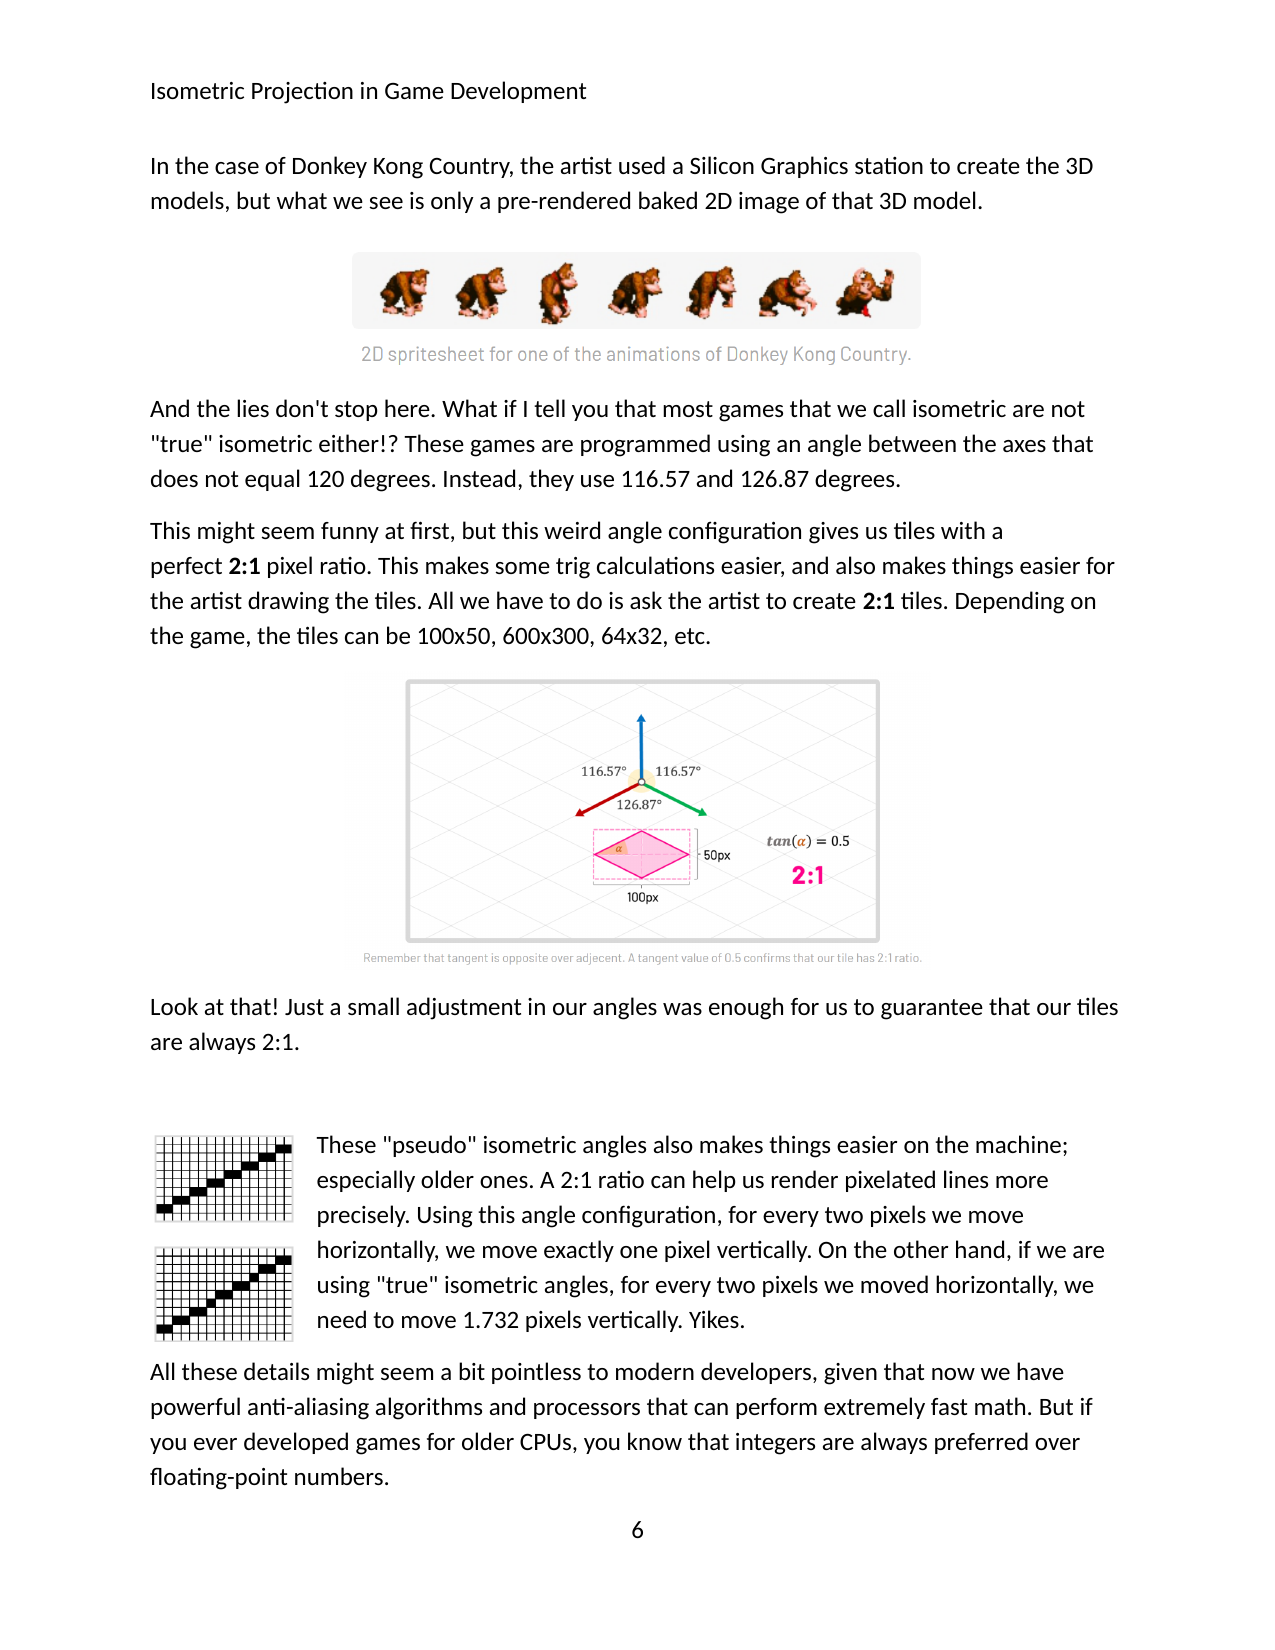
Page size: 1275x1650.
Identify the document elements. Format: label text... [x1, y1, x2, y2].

text This might seem funny at first, but this weird angle configuration gives us tiles with a perfect 2:1 pixel ratio. This makes some trig calculations easier, and also makes things easier for the artist drawing the tiles. All we have to do is ask the artist to create 2:1 tiles. Depending on the game, the tiles can be 100x50, 600x300, 64x32, etc. [150, 515, 1125, 651]
text And the lies don't stop here. What if I tell you that most games that we call isometric are not "true" isometric either!? These games are programmed using an angle between the axes that does not equal 120 degrees. Instead, they use 116.57 and 126.87 degrees. [150, 393, 1125, 494]
text In the case of Donkey Kong Country, the artist used a Silicon Graphics station to create the 3D models, but what we see is only a pre-rendered baked 2D image of that 3D model. [150, 150, 1125, 216]
picture [343, 671, 932, 970]
text These "pseudo" isometric angles also makes things easier on the machine; especially older ones. A 2:1 ratio can help us render pixelated lines more precisely. Using this angle configuration, for every two pixels we move horizontally, we move exactly one pixel vertically. On the other hand, if we are using "true" isometric angles, for every two pixels we moved horizontally, we need to move 1.732 pixels vertically. Yikes. [298, 1129, 1125, 1335]
picture [150, 1129, 298, 1346]
text All these details might seem a bit pointless to modern developers, given that now we have powerful anti-aliasing algorithms and processors that can perform extremely fast math. But if you ever developed games for older CPUs, you know that integers are always preferred over floating-point numbers. [150, 1356, 1125, 1492]
text Look at that! Just a small adjustment in our angles was enough for us to guarantee that our tiles are always 2:1. [150, 991, 1125, 1057]
picture [341, 236, 934, 373]
